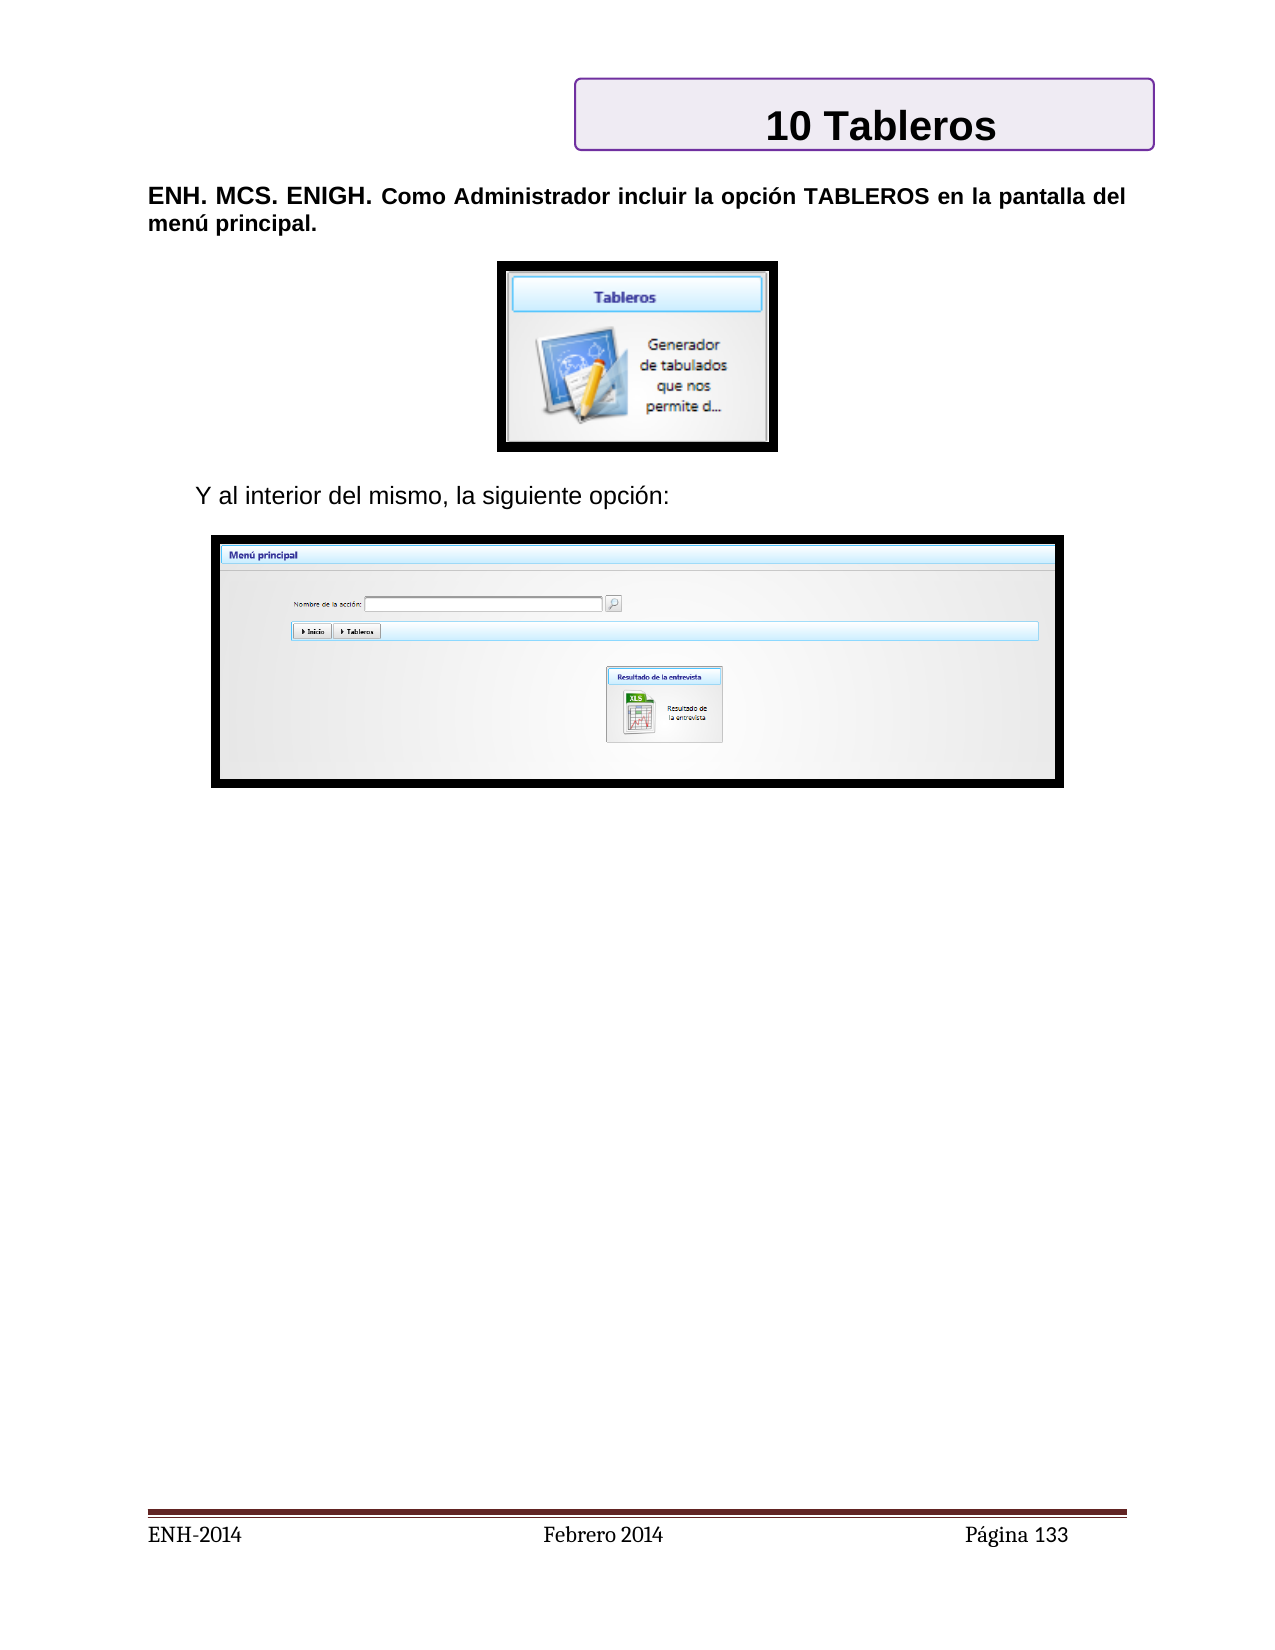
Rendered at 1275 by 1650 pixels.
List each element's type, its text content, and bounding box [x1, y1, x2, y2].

text Y al interior del mismo, la siguiente opción: [148, 481, 1127, 510]
subtitle 10 Tableros [635, 101, 1127, 149]
text ENH. MCS. ENIGH. Como Administrador incluir la opción TABLEROS en la pantalla del menú principal. [148, 181, 1127, 236]
picture [506, 271, 769, 442]
picture [220, 544, 1055, 779]
